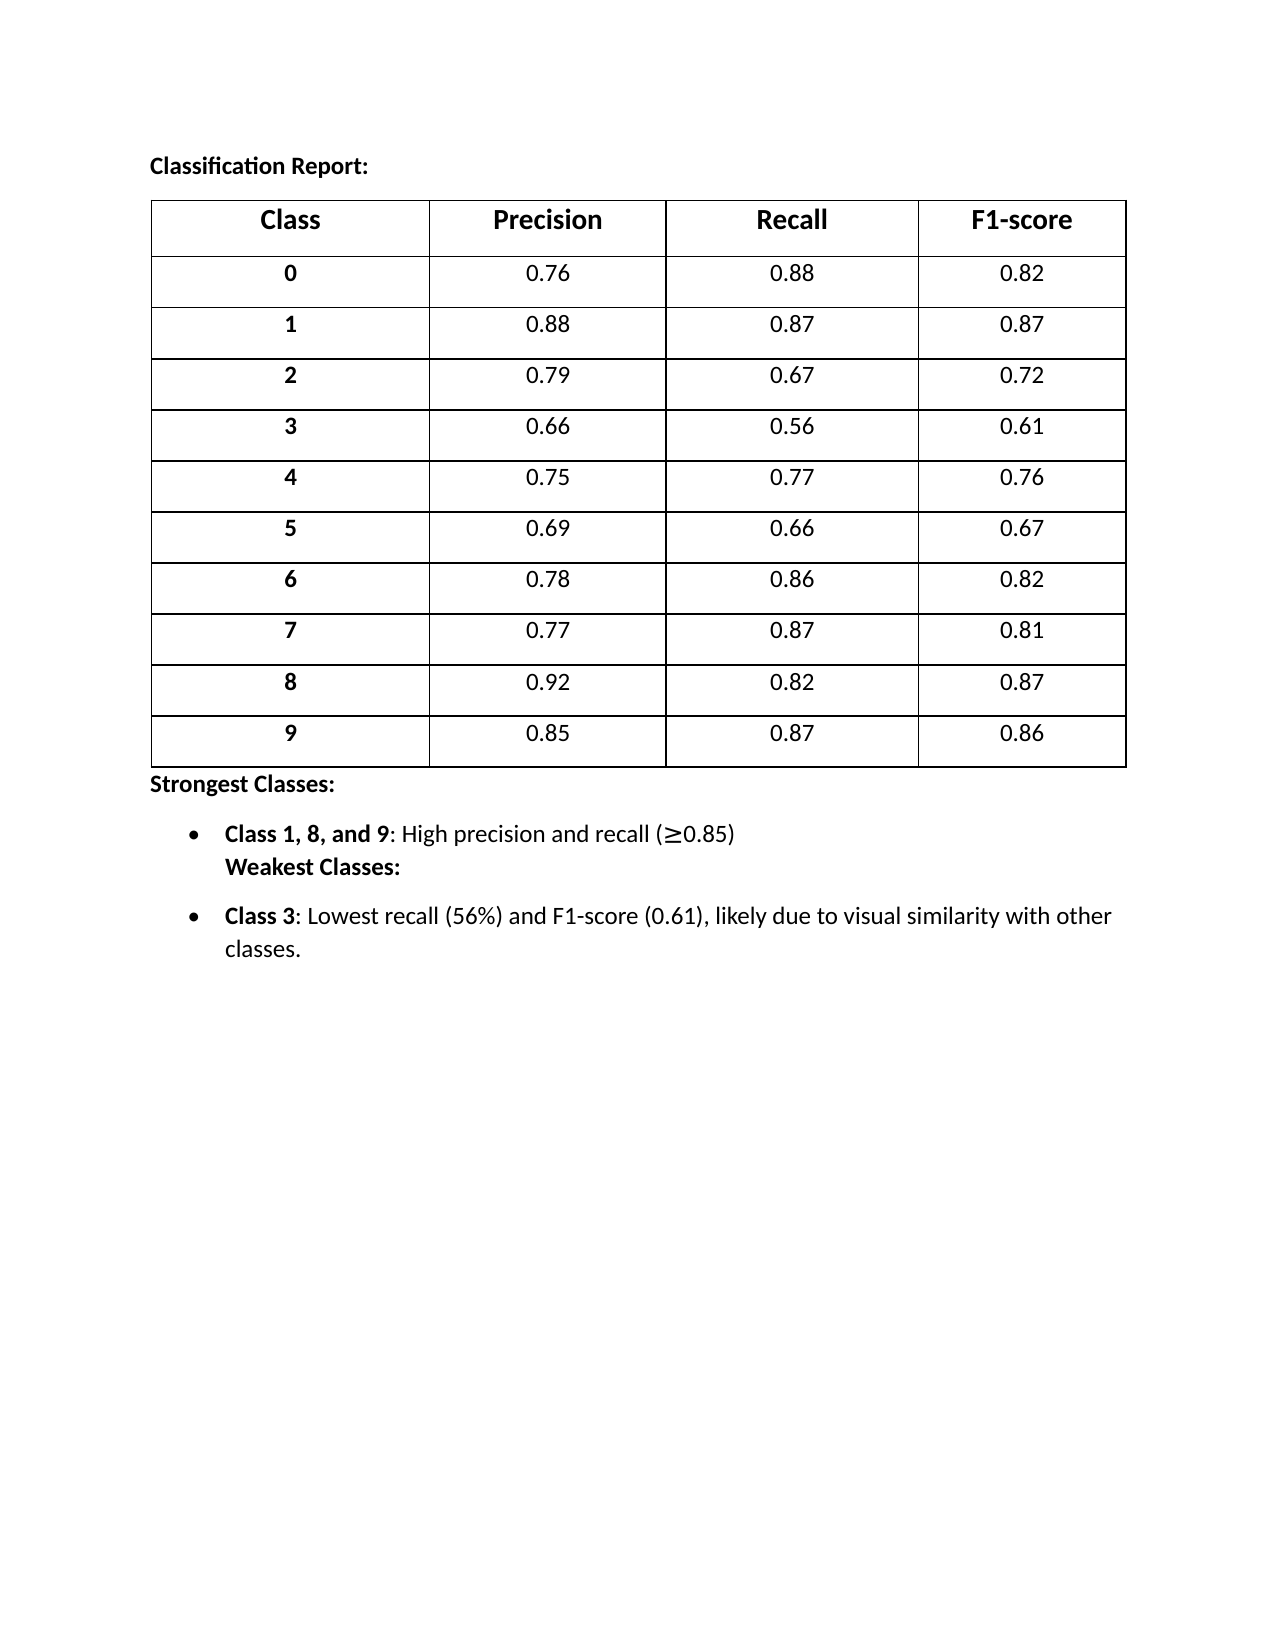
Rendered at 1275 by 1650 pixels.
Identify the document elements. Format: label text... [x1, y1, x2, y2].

table_cell 0.82 [667, 666, 918, 715]
list Class 1, 8, and 9: High precision and recall (≥0.85) Weakest Classes: [187, 817, 1125, 881]
table_cell 0.87 [667, 308, 918, 358]
table_cell 7 [152, 615, 429, 664]
table_cell 0.87 [667, 717, 918, 766]
table_cell 9 [152, 717, 429, 766]
table_cell 0.79 [430, 360, 665, 409]
text Strongest Classes: [150, 768, 1125, 798]
table_cell 0.87 [667, 615, 918, 664]
table_cell 0.75 [430, 462, 665, 511]
table_cell 2 [152, 360, 429, 409]
table_cell 0.88 [667, 257, 918, 307]
table_cell 0.92 [430, 666, 665, 715]
table_cell 0.86 [667, 564, 918, 613]
table_cell 3 [152, 411, 429, 460]
table_cell 0.86 [919, 717, 1125, 766]
table_cell 0.67 [667, 360, 918, 409]
table_cell 0.66 [430, 411, 665, 460]
table_header Class [152, 201, 429, 256]
table_cell 0.76 [919, 462, 1125, 511]
table_cell 0.87 [919, 666, 1125, 715]
table_cell 8 [152, 666, 429, 715]
table_cell 0.56 [667, 411, 918, 460]
table_cell 0.87 [919, 308, 1125, 358]
list Class 3: Lowest recall (56%) and F1-score (0.61), likely due to visual similarity with other classes. [187, 900, 1125, 964]
table_cell 5 [152, 513, 429, 562]
table_cell 0.77 [430, 615, 665, 664]
table_cell 1 [152, 308, 429, 358]
table_cell 0 [152, 257, 429, 307]
table_cell 0.77 [667, 462, 918, 511]
table_header F1-score [919, 201, 1125, 256]
table_cell 0.72 [919, 360, 1125, 409]
table_cell 0.69 [430, 513, 665, 562]
table_cell 0.61 [919, 411, 1125, 460]
table_header Precision [430, 201, 665, 256]
table_cell 0.82 [919, 257, 1125, 307]
table_cell 0.78 [430, 564, 665, 613]
table_cell 0.66 [667, 513, 918, 562]
table_cell 0.88 [430, 308, 665, 358]
table_cell 4 [152, 462, 429, 511]
table_cell 0.82 [919, 564, 1125, 613]
text Classification Report: [150, 150, 1125, 181]
table_cell 0.85 [430, 717, 665, 766]
table_cell 0.67 [919, 513, 1125, 562]
table_cell 6 [152, 564, 429, 613]
table_cell 0.81 [919, 615, 1125, 664]
table_header Recall [667, 201, 918, 256]
table_cell 0.76 [430, 257, 665, 307]
